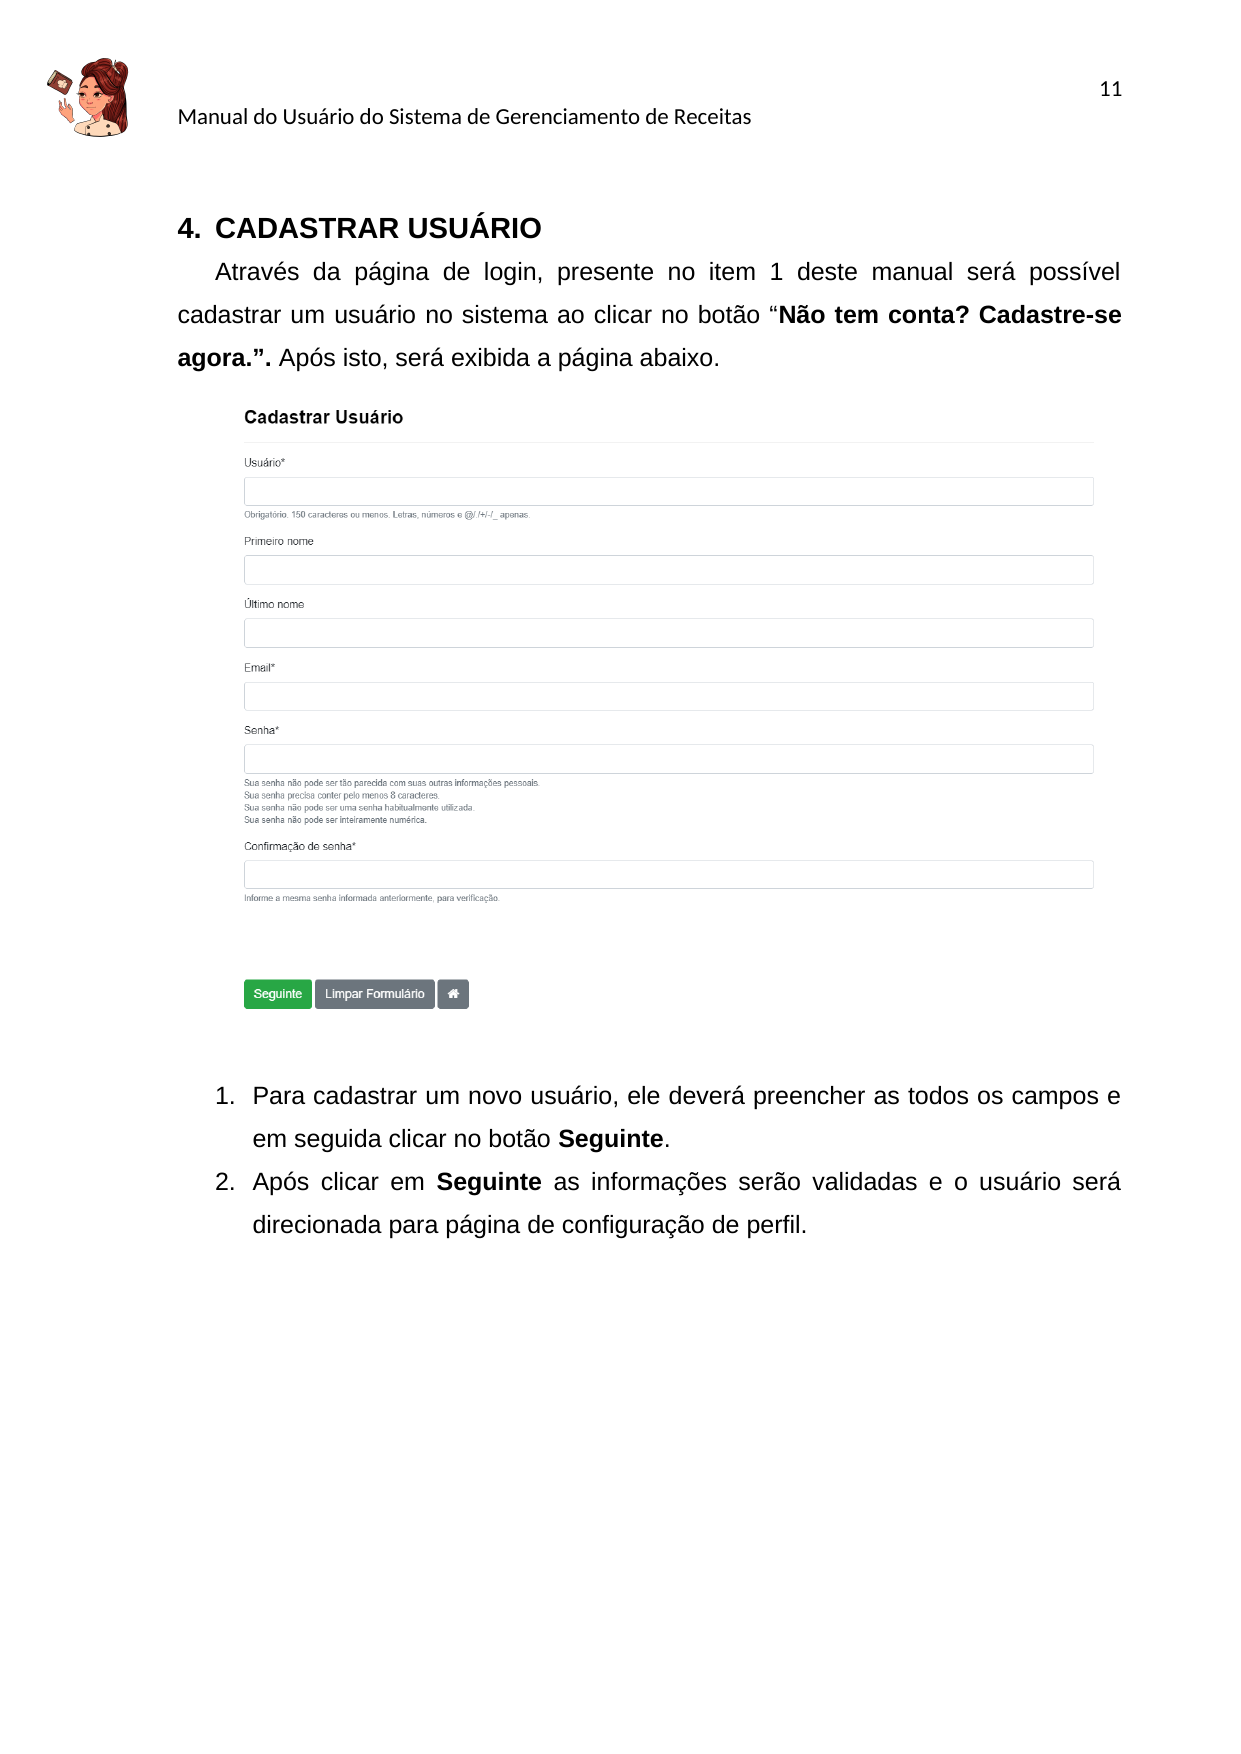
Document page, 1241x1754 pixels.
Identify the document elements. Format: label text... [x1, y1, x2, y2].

list Para cadastrar um novo usuário, ele deverá preencher as todos os campos e em seguida clicar no botão Seguinte. [215, 1081, 1122, 1152]
list Após clicar em Seguinte as informações serão validadas e o usuário será direcionada para página de configuração de perfil. [215, 1167, 1122, 1239]
text Através da página de login, presente no item 1 deste manual será possível cadastrar um usuário no sistema ao clicar no botão “Não tem conta? Cadastre-se agora.”. Após isto, será exibida a página abaixo. [177, 257, 1122, 372]
picture [39, 45, 143, 149]
picture [219, 403, 1117, 1042]
subtitle CADASTRAR USUÁRIO [177, 211, 1122, 244]
